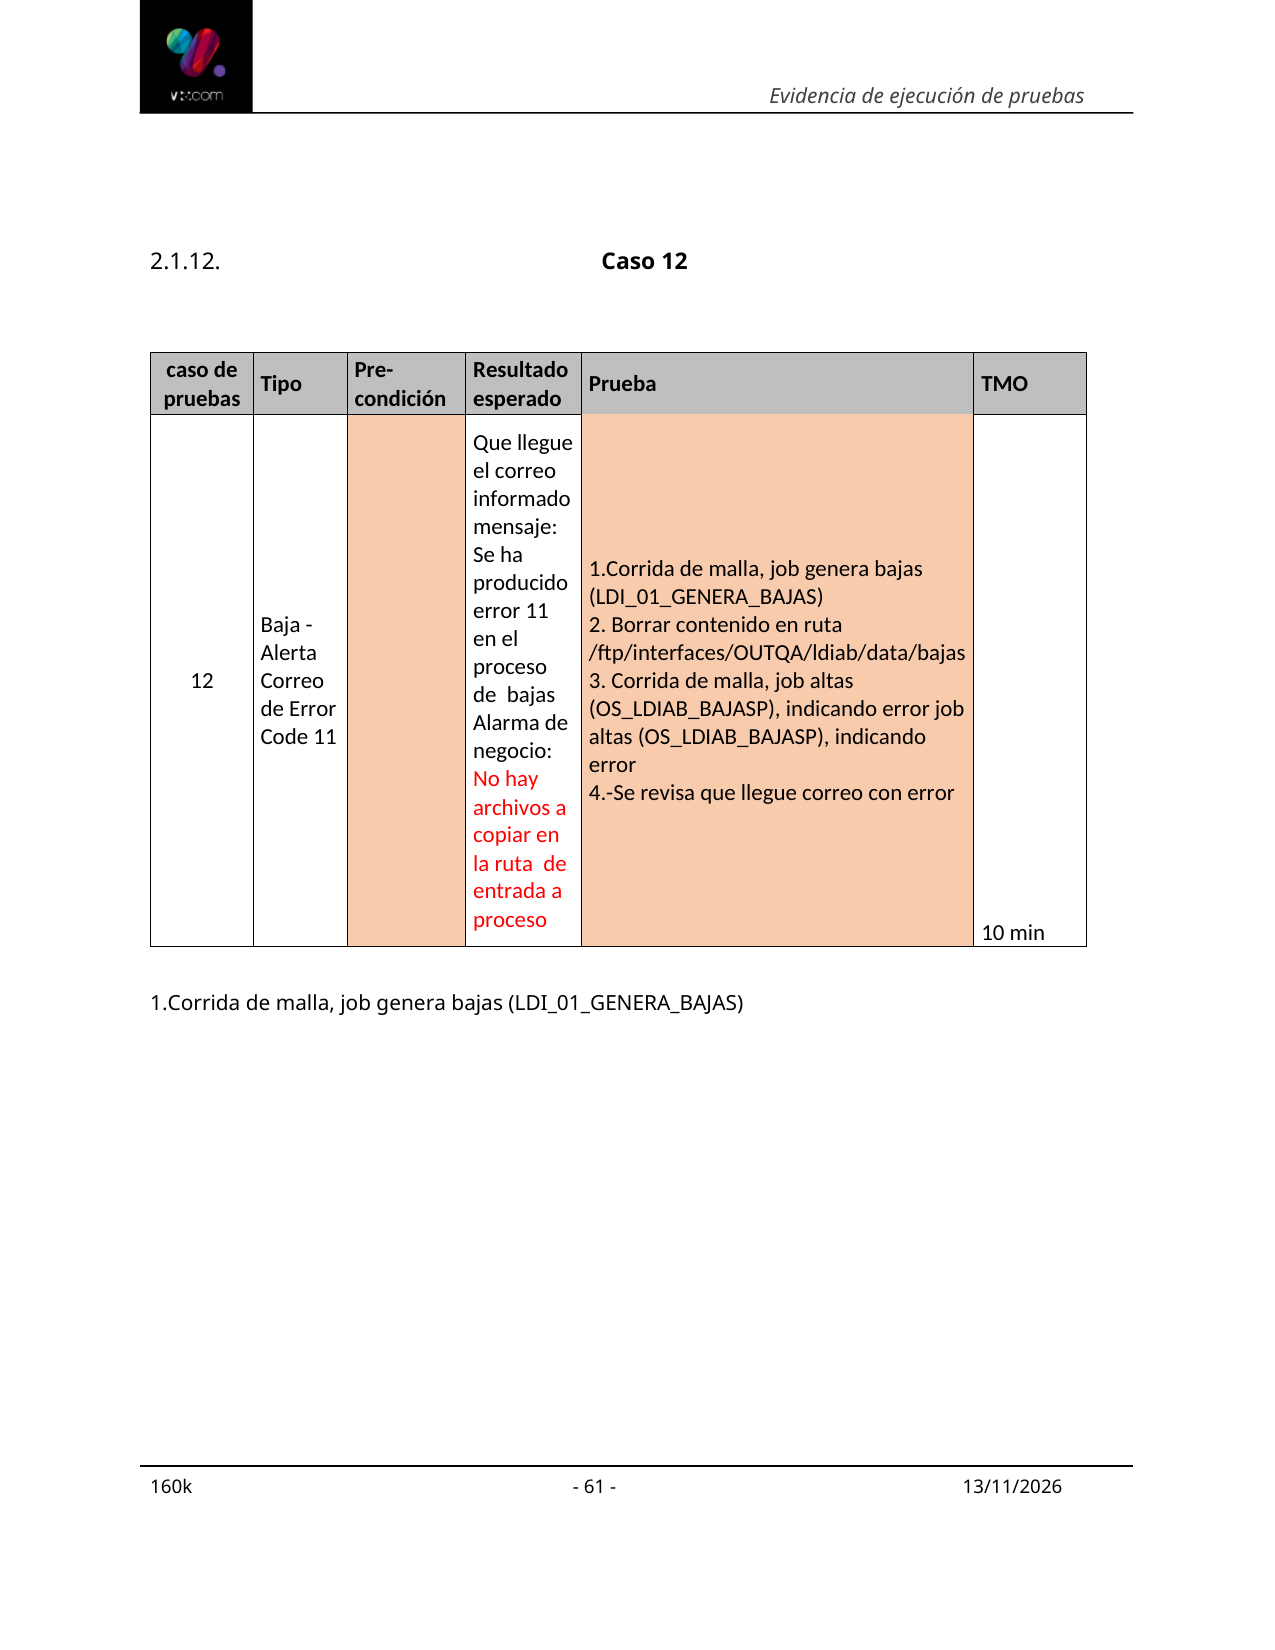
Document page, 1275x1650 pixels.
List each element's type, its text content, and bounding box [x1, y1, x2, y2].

table_cell 1.Corrida de malla, job genera bajas (LDI_01_GENERA_BAJAS) 2. Borrar contenido en ruta /ftp/interfaces/OUTQA/ldiab/data/bajas 3. Corrida de malla, job altas (OS_LDIAB_BAJASP), indicando error job altas (OS_LDIAB_BAJASP), indicando error 4.-Se revisa que llegue correo con error [582, 414, 973, 946]
text 1.Corrida de malla, job genera bajas (LDI_01_GENERA_BAJAS) [150, 988, 1137, 1016]
table_cell [348, 415, 465, 946]
picture [166, 28, 226, 101]
table_header Resultado esperado [466, 353, 581, 414]
table_header Tipo [254, 353, 347, 414]
subtitle Caso 12 [150, 245, 1137, 276]
table_cell 10 min [974, 415, 1086, 946]
table_header Prueba [582, 353, 973, 414]
table_header Pre-condición [348, 353, 465, 414]
table_cell Baja - Alerta Correo de Error Code 11 [254, 415, 347, 946]
table_header caso de pruebas [151, 353, 253, 414]
table_header TMO [974, 353, 1086, 414]
table_cell Que llegue el correo informado mensaje: Se ha producido error 11 en el proceso de bajas Alarma de negocio: No hay archivos a copiar en la ruta de entrada a proceso [466, 415, 581, 946]
table_cell 12 [151, 415, 253, 946]
